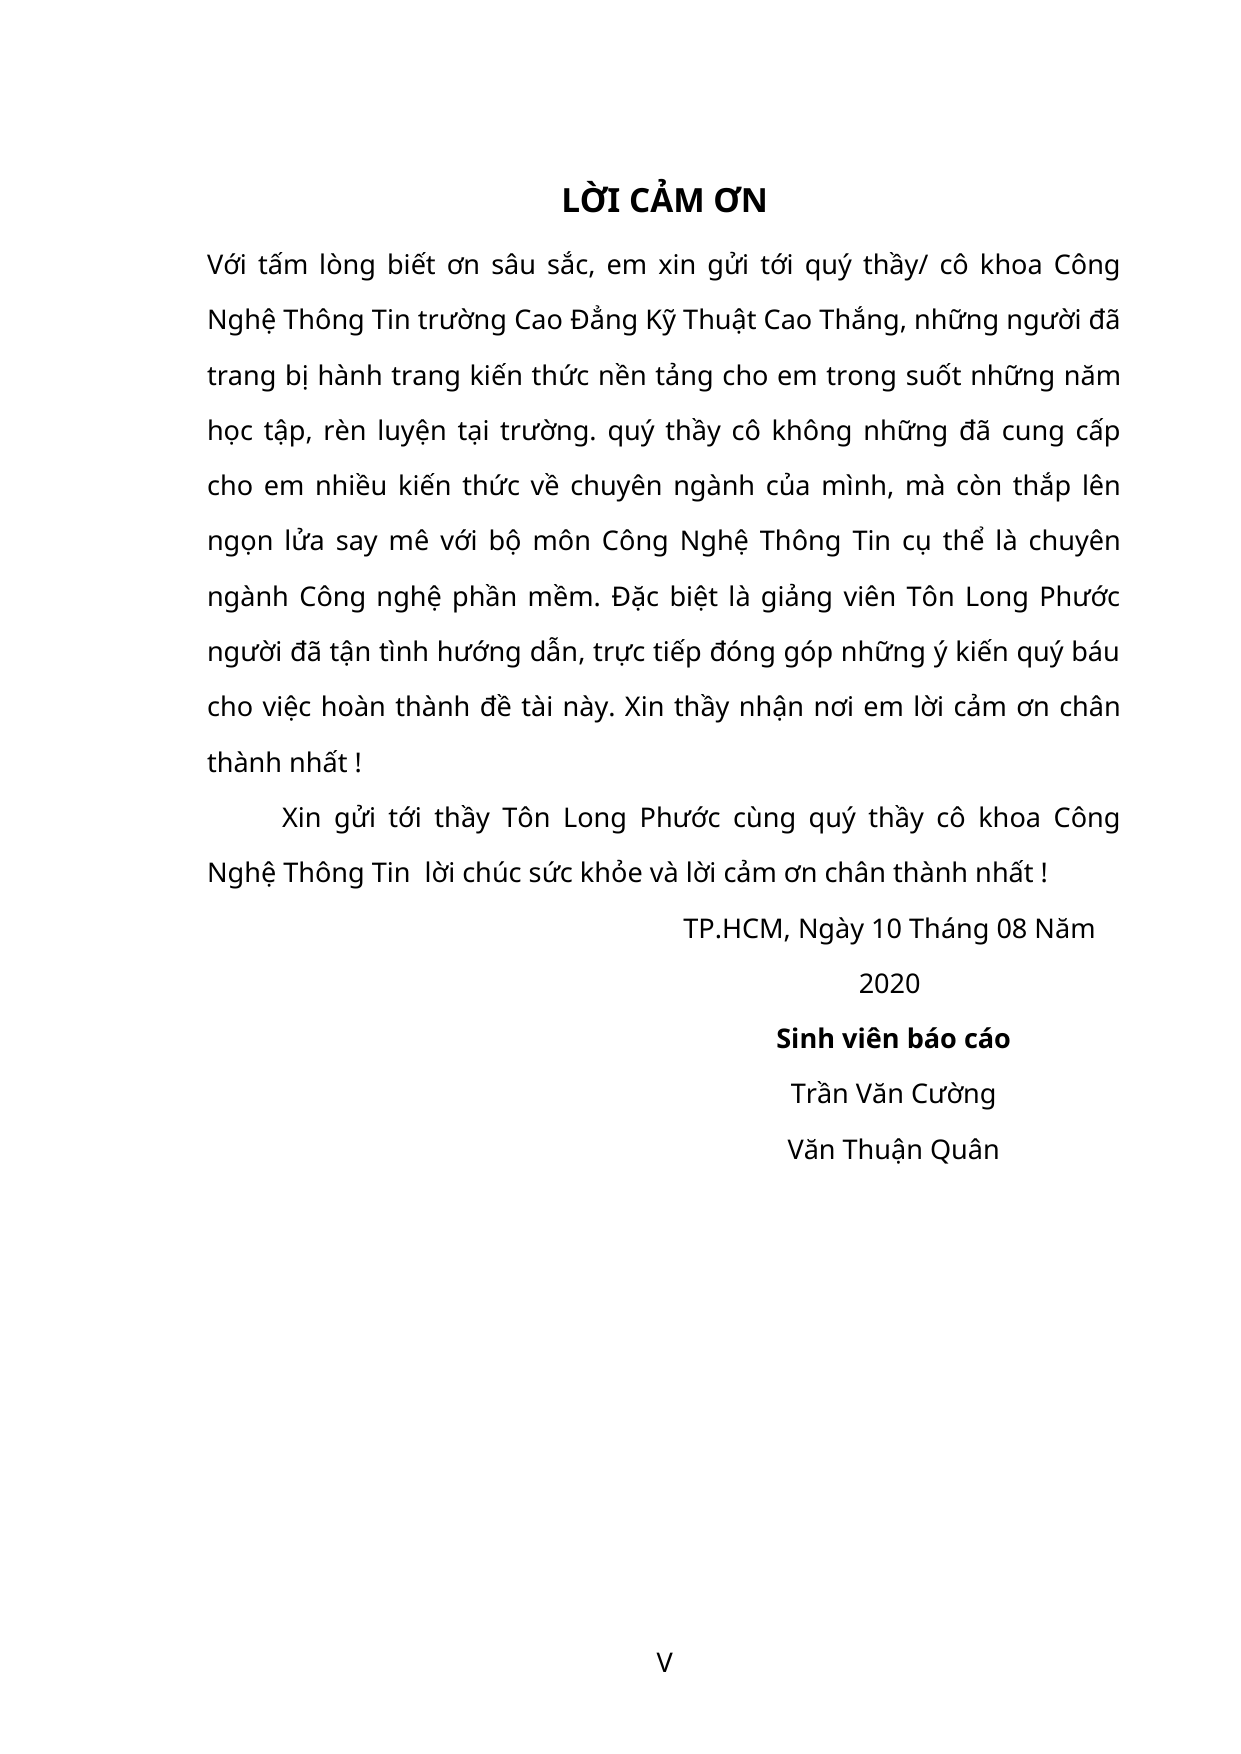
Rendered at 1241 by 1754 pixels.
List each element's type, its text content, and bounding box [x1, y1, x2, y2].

text Văn Thuận Quân [207, 1130, 1122, 1167]
text LỜI CẢM ƠN [207, 177, 1122, 223]
text Trần Văn Cường [207, 1075, 1122, 1112]
text Sinh viên báo cáo [207, 1020, 1122, 1057]
text TP.HCM, Ngày 10 Tháng 08 Năm 2020 [657, 909, 1122, 1001]
text Xin gửi tới thầy Tôn Long Phước cùng quý thầy cô khoa Công Nghệ Thông Tin lời chúc sức khỏe và lời cảm ơn chân thành nhất ! [207, 798, 1122, 891]
text Với tấm lòng biết ơn sâu sắc, em xin gửi tới quý thầy/ cô khoa Công Nghệ Thông Tin trường Cao Đẳng Kỹ Thuật Cao Thắng, những người đã trang bị hành trang kiến thức nền tảng cho em trong suốt những năm học tập, rèn luyện tại trường. quý thầy cô không những đã cung cấp cho em nhiều kiến thức về chuyên ngành của mình, mà còn thắp lên ngọn lửa say mê với bộ môn Công Nghệ Thông Tin cụ thể là chuyên ngành Công nghệ phần mềm. Đặc biệt là giảng viên Tôn Long Phước người đã tận tình hướng dẫn, trực tiếp đóng góp những ý kiến quý báu cho việc hoàn thành đề tài này. Xin thầy nhận nơi em lời cảm ơn chân thành nhất ! [207, 245, 1122, 780]
